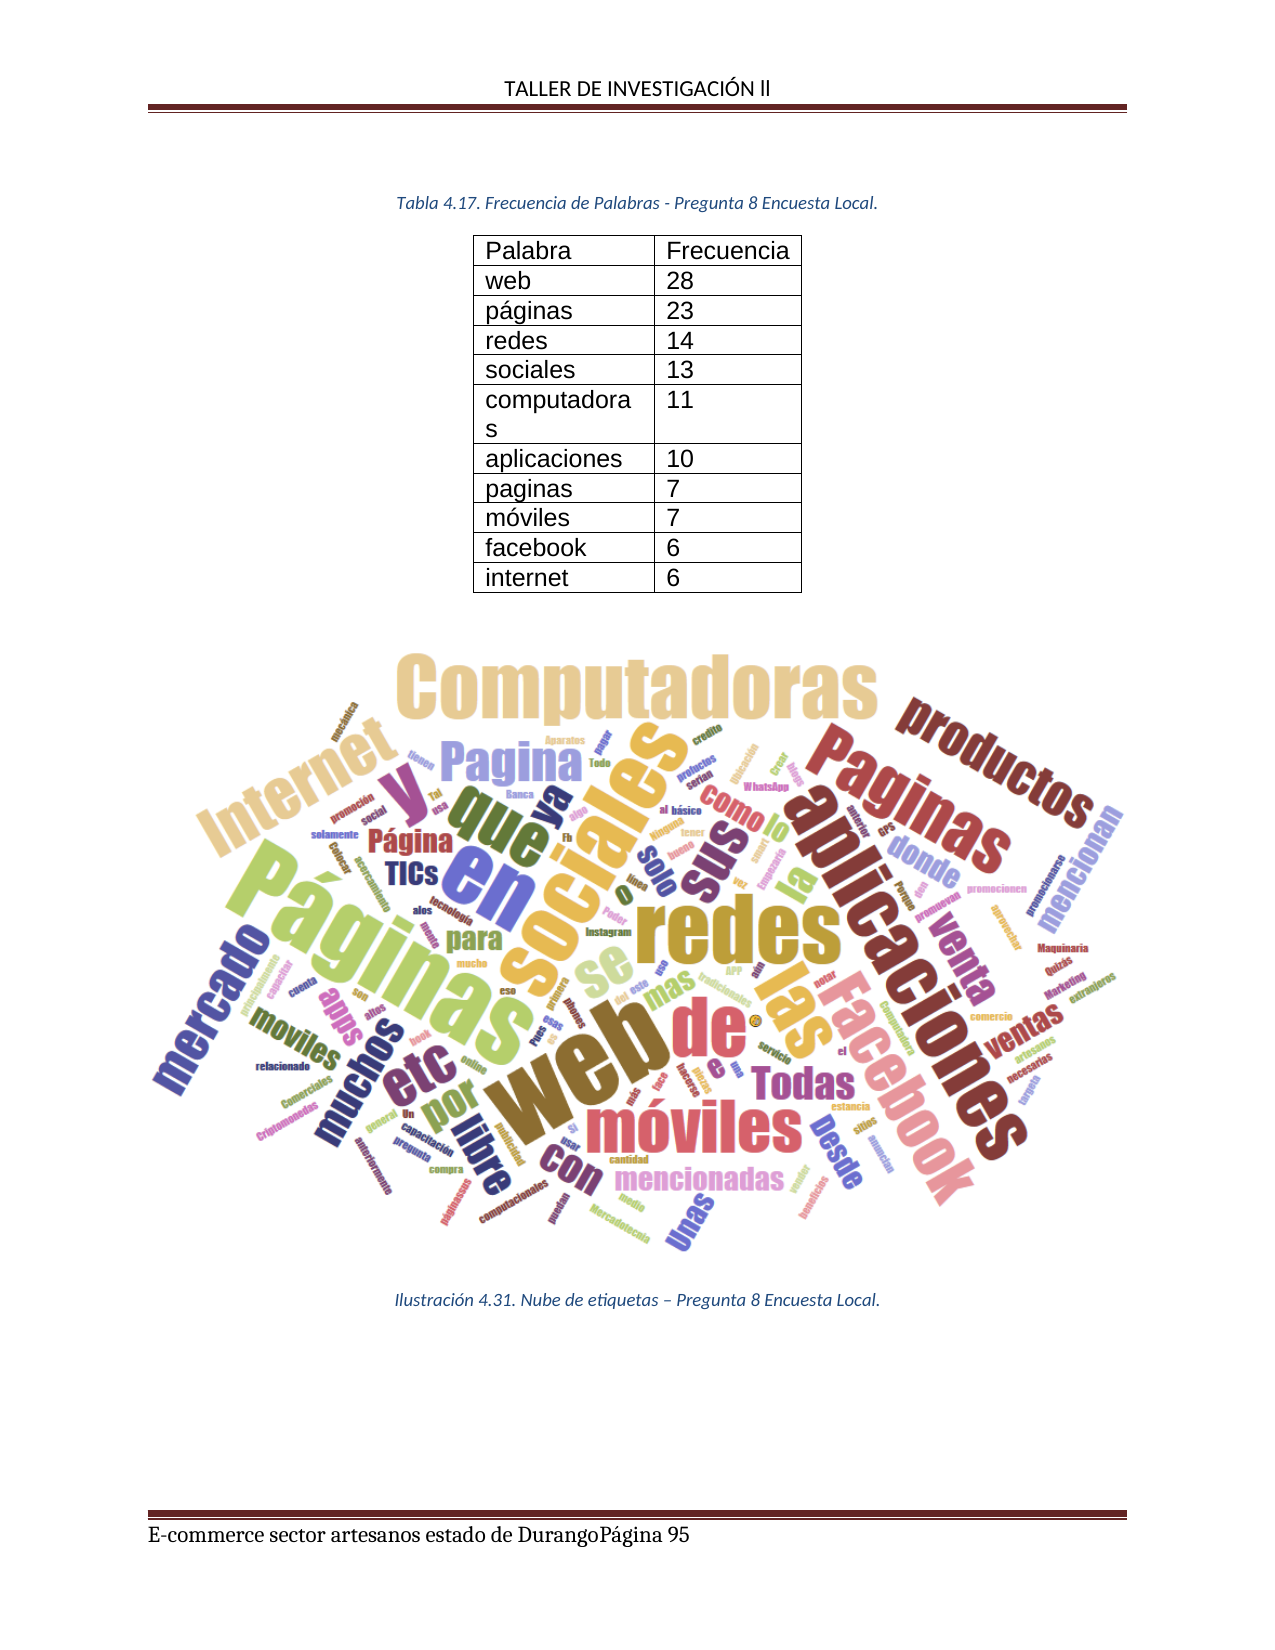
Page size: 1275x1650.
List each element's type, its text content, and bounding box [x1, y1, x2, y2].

table_cell paginas [474, 474, 654, 502]
table_cell 6 [655, 533, 801, 562]
table_cell facebook [474, 533, 654, 562]
table_cell redes [474, 326, 654, 354]
table_cell 13 [655, 355, 801, 384]
table_cell 7 [655, 474, 801, 502]
table_cell computadoras [474, 385, 654, 443]
table_cell sociales [474, 355, 654, 384]
table_cell aplicaciones [474, 444, 654, 472]
table_cell 28 [655, 266, 801, 295]
table_cell 11 [655, 385, 801, 443]
table_cell web [474, 266, 654, 295]
table_cell 10 [655, 444, 801, 472]
table_header Frecuencia [655, 236, 801, 265]
table_header Palabra [474, 236, 654, 265]
table_cell móviles [474, 503, 654, 532]
table_cell páginas [474, 296, 654, 324]
picture [147, 646, 1129, 1264]
table_cell 23 [655, 296, 801, 324]
table_cell 14 [655, 326, 801, 354]
table_cell 6 [655, 563, 801, 592]
table_cell internet [474, 563, 654, 592]
table_cell 7 [655, 503, 801, 532]
